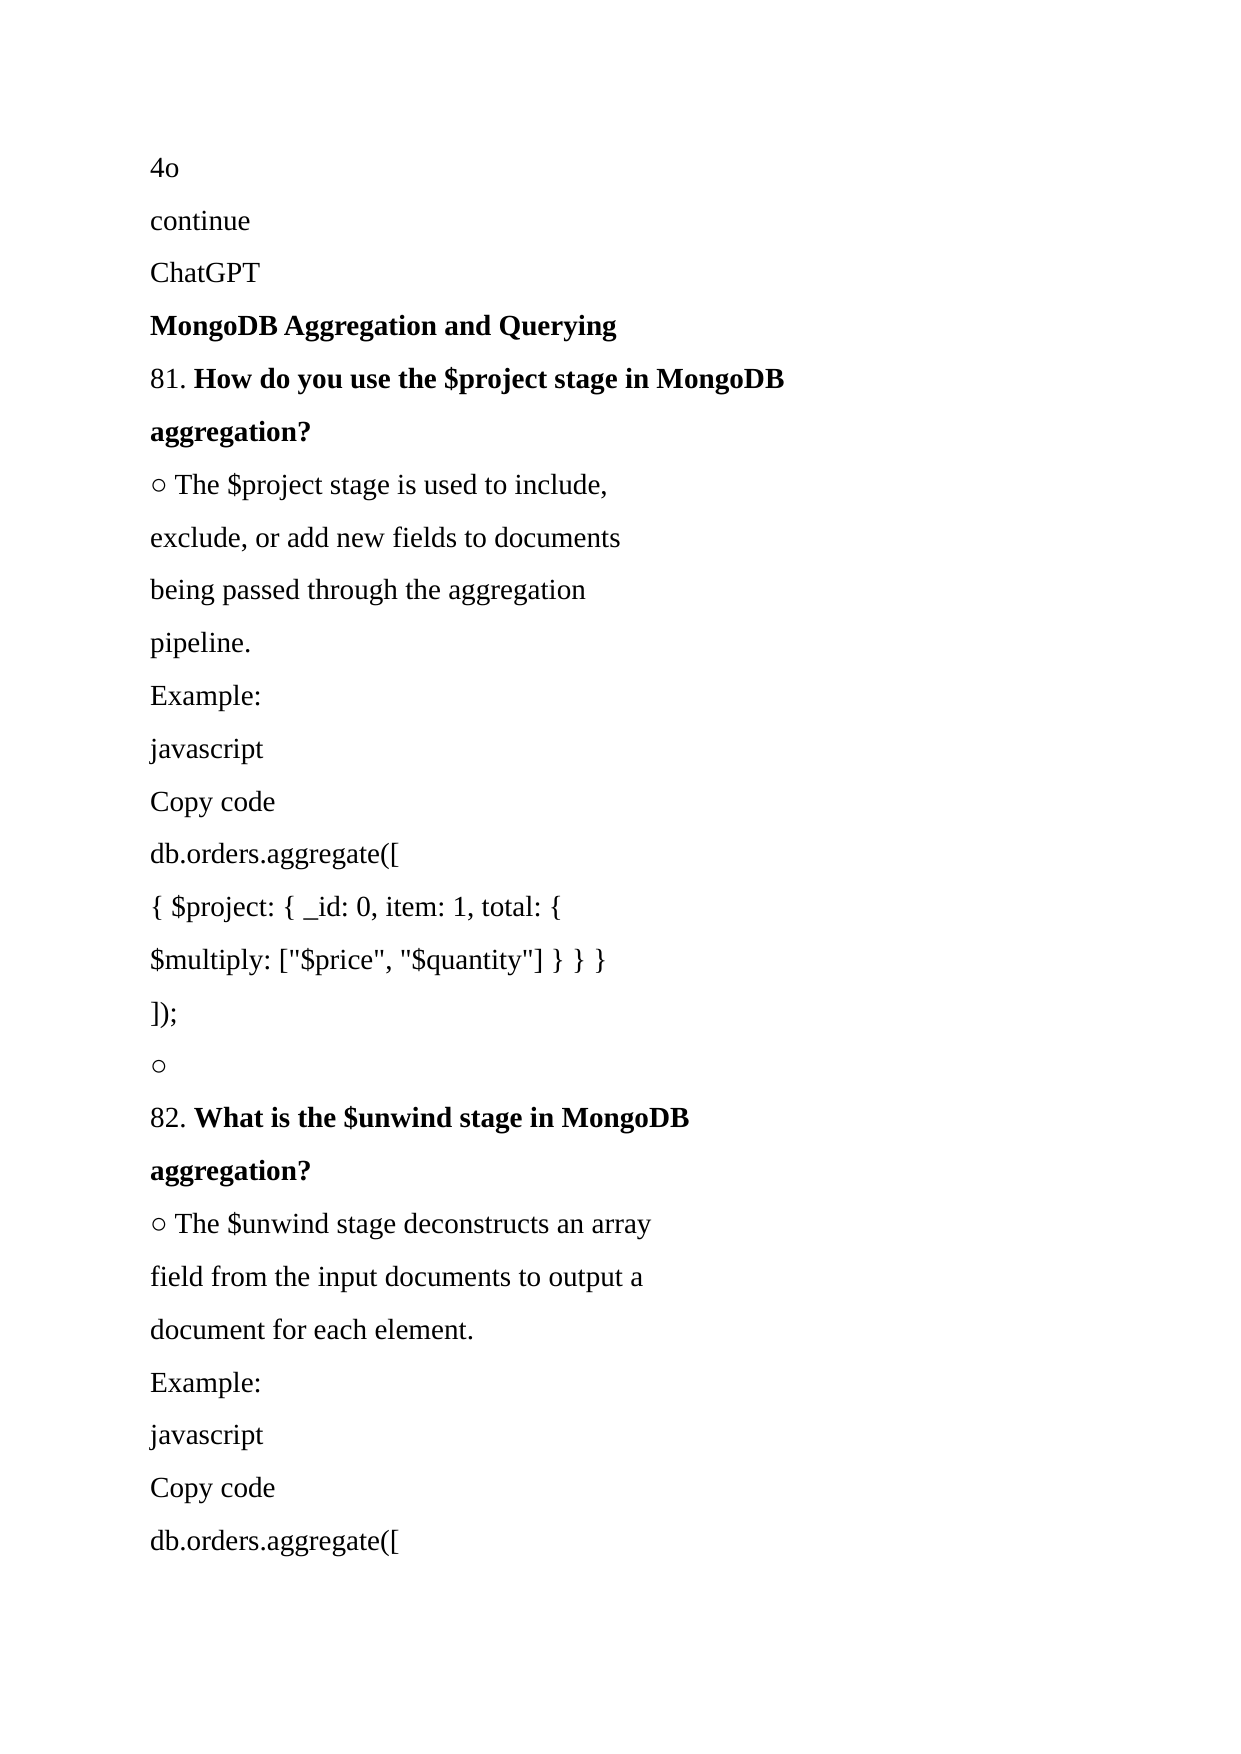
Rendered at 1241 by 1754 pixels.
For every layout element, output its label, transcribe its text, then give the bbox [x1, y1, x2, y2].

text db.orders.aggregate([ [150, 1523, 1090, 1557]
text Example: [150, 678, 1090, 712]
text 82. What is the $unwind stage in MongoDB [150, 1101, 1090, 1134]
text continue [150, 203, 1090, 236]
text exclude, or add new fields to documents [150, 520, 1090, 553]
text 81. How do you use the $project stage in MongoDB [150, 361, 1090, 395]
text ○ The $unwind stage deconstructs an array [150, 1206, 1090, 1240]
text document for each element. [150, 1312, 1090, 1345]
text field from the input documents to output a [150, 1259, 1090, 1293]
text { $project: { _id: 0, item: 1, total: { [150, 889, 1090, 923]
text being passed through the aggregation [150, 572, 1090, 606]
text javascript [150, 731, 1090, 764]
text 4o [150, 150, 1090, 183]
text ○ [150, 1048, 1090, 1081]
text MongoDB Aggregation and Querying [150, 308, 1090, 342]
text aggregation? [150, 1153, 1090, 1187]
text db.orders.aggregate([ [150, 837, 1090, 870]
text javascript [150, 1417, 1090, 1451]
text ]); [150, 995, 1090, 1028]
text Copy code [150, 784, 1090, 817]
text ○ The $project stage is used to include, [150, 467, 1090, 500]
text Copy code [150, 1470, 1090, 1504]
text ChatGPT [150, 256, 1090, 289]
text pipeline. [150, 625, 1090, 659]
text $multiply: ["$price", "$quantity"] } } } [150, 942, 1090, 976]
text Example: [150, 1365, 1090, 1398]
text aggregation? [150, 414, 1090, 448]
